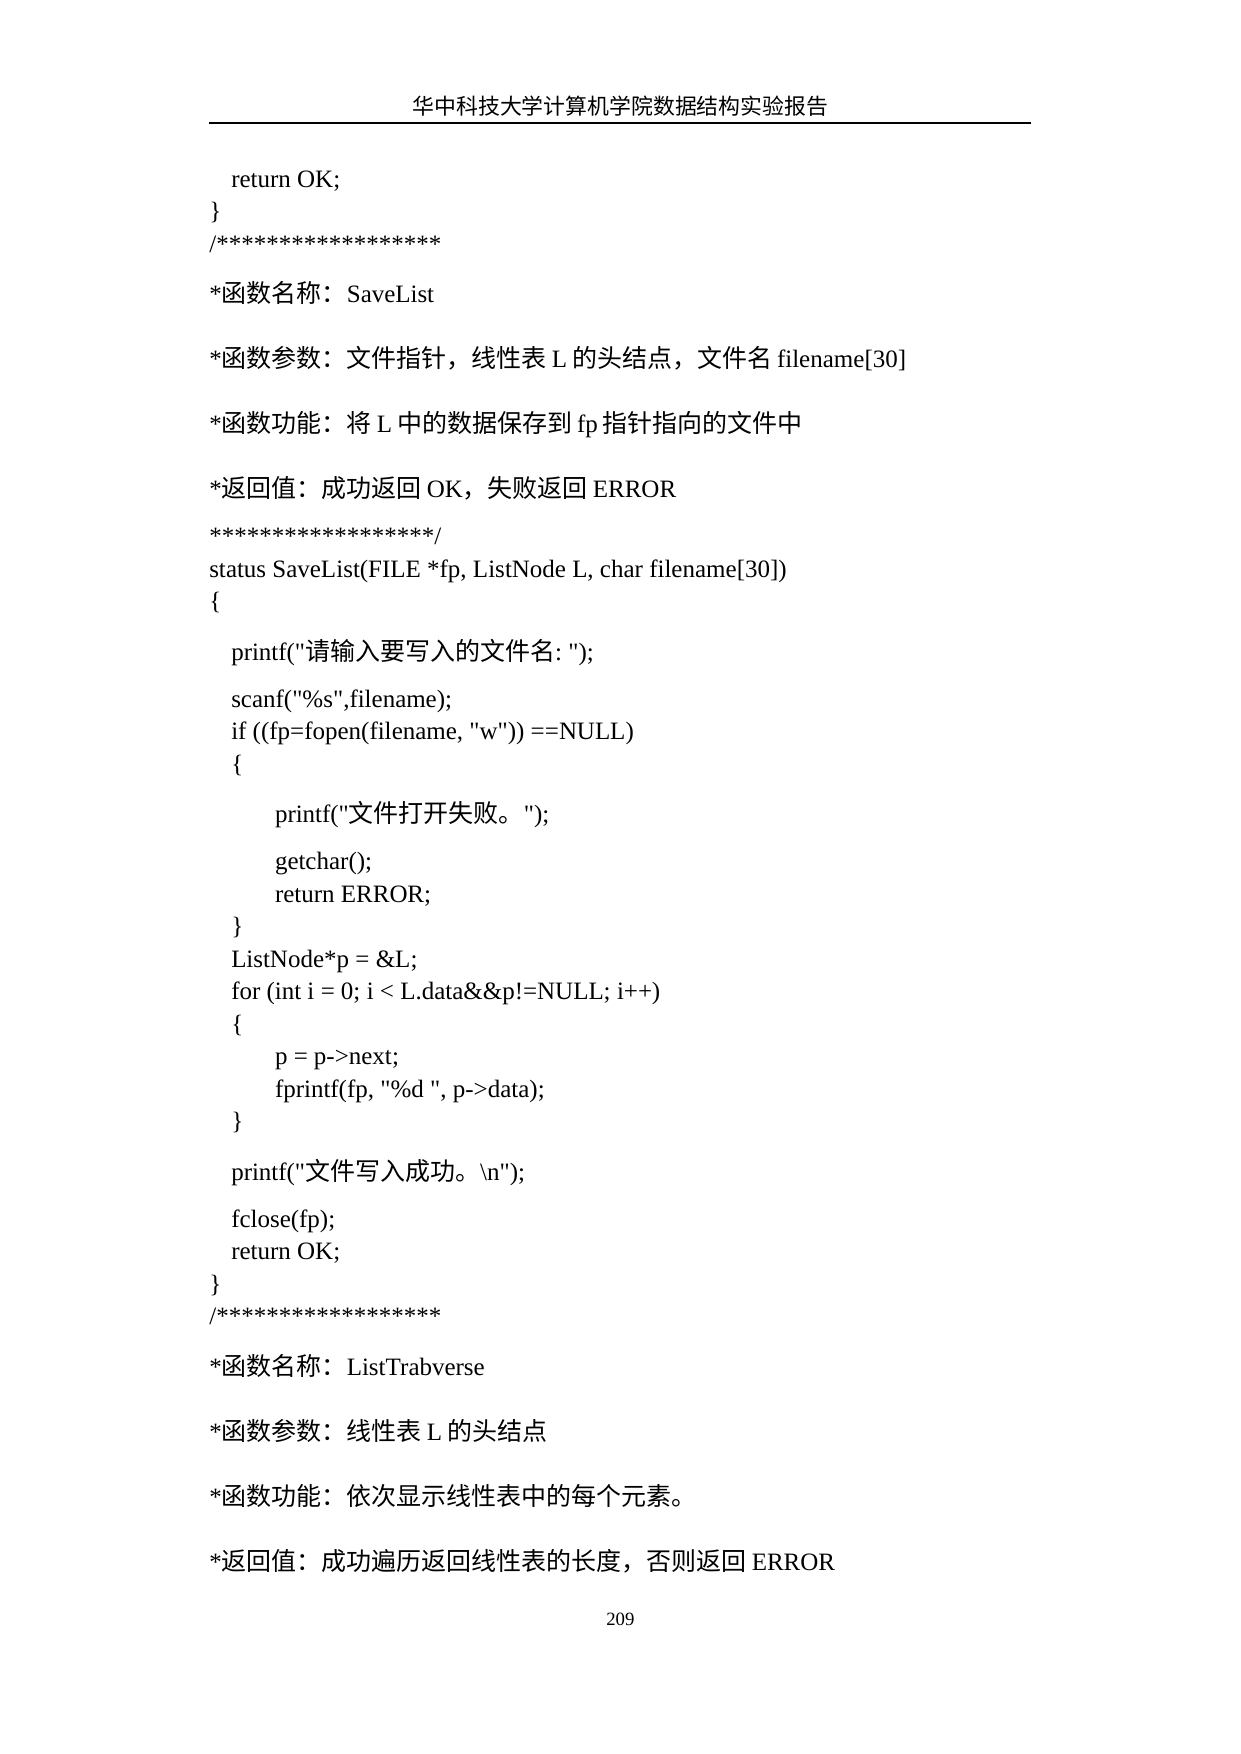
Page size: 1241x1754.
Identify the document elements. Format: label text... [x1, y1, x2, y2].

text *函数名称：SaveList [209, 259, 1031, 324]
text ListNode*p = &L; [209, 942, 1031, 974]
text printf("文件打开失败。"); [209, 779, 1031, 844]
text *函数参数：线性表L的头结点 [209, 1397, 1031, 1462]
text ******************/ [209, 519, 1031, 552]
text *函数名称：ListTrabverse [209, 1332, 1031, 1397]
text *返回值：成功返回OK，失败返回ERROR [209, 454, 1031, 519]
text printf("请输入要写入的文件名: "); [209, 617, 1031, 682]
text *返回值：成功遍历返回线性表的长度，否则返回ERROR [209, 1527, 1031, 1592]
text return ERROR; [209, 877, 1031, 909]
text scanf("%s",filename); [209, 682, 1031, 714]
text { [209, 1007, 1031, 1039]
text /****************** [209, 1299, 1031, 1332]
text return OK; [209, 162, 1031, 194]
text if ((fp=fopen(filename, "w")) ==NULL) [209, 714, 1031, 747]
text *函数功能：将L中的数据保存到fp指针指向的文件中 [209, 389, 1031, 454]
text for (int i = 0; i < L.data&&p!=NULL; i++) [209, 974, 1031, 1007]
text *函数参数：文件指针，线性表L的头结点，文件名filename[30] [209, 324, 1031, 389]
text getchar(); [209, 844, 1031, 877]
text } [209, 909, 1031, 942]
text fclose(fp); [209, 1202, 1031, 1234]
text printf("文件写入成功。\n"); [209, 1137, 1031, 1202]
text } [209, 194, 1031, 227]
text { [209, 747, 1031, 779]
text return OK; [209, 1234, 1031, 1267]
text status SaveList(FILE *fp, ListNode L, char filename[30]) [209, 552, 1031, 584]
text { [209, 584, 1031, 617]
text fprintf(fp, "%d ", p->data); [209, 1072, 1031, 1104]
text /****************** [209, 227, 1031, 259]
text *函数功能：依次显示线性表中的每个元素。 [209, 1462, 1031, 1527]
text } [209, 1104, 1031, 1137]
text } [209, 1267, 1031, 1299]
text p = p->next; [209, 1039, 1031, 1072]
